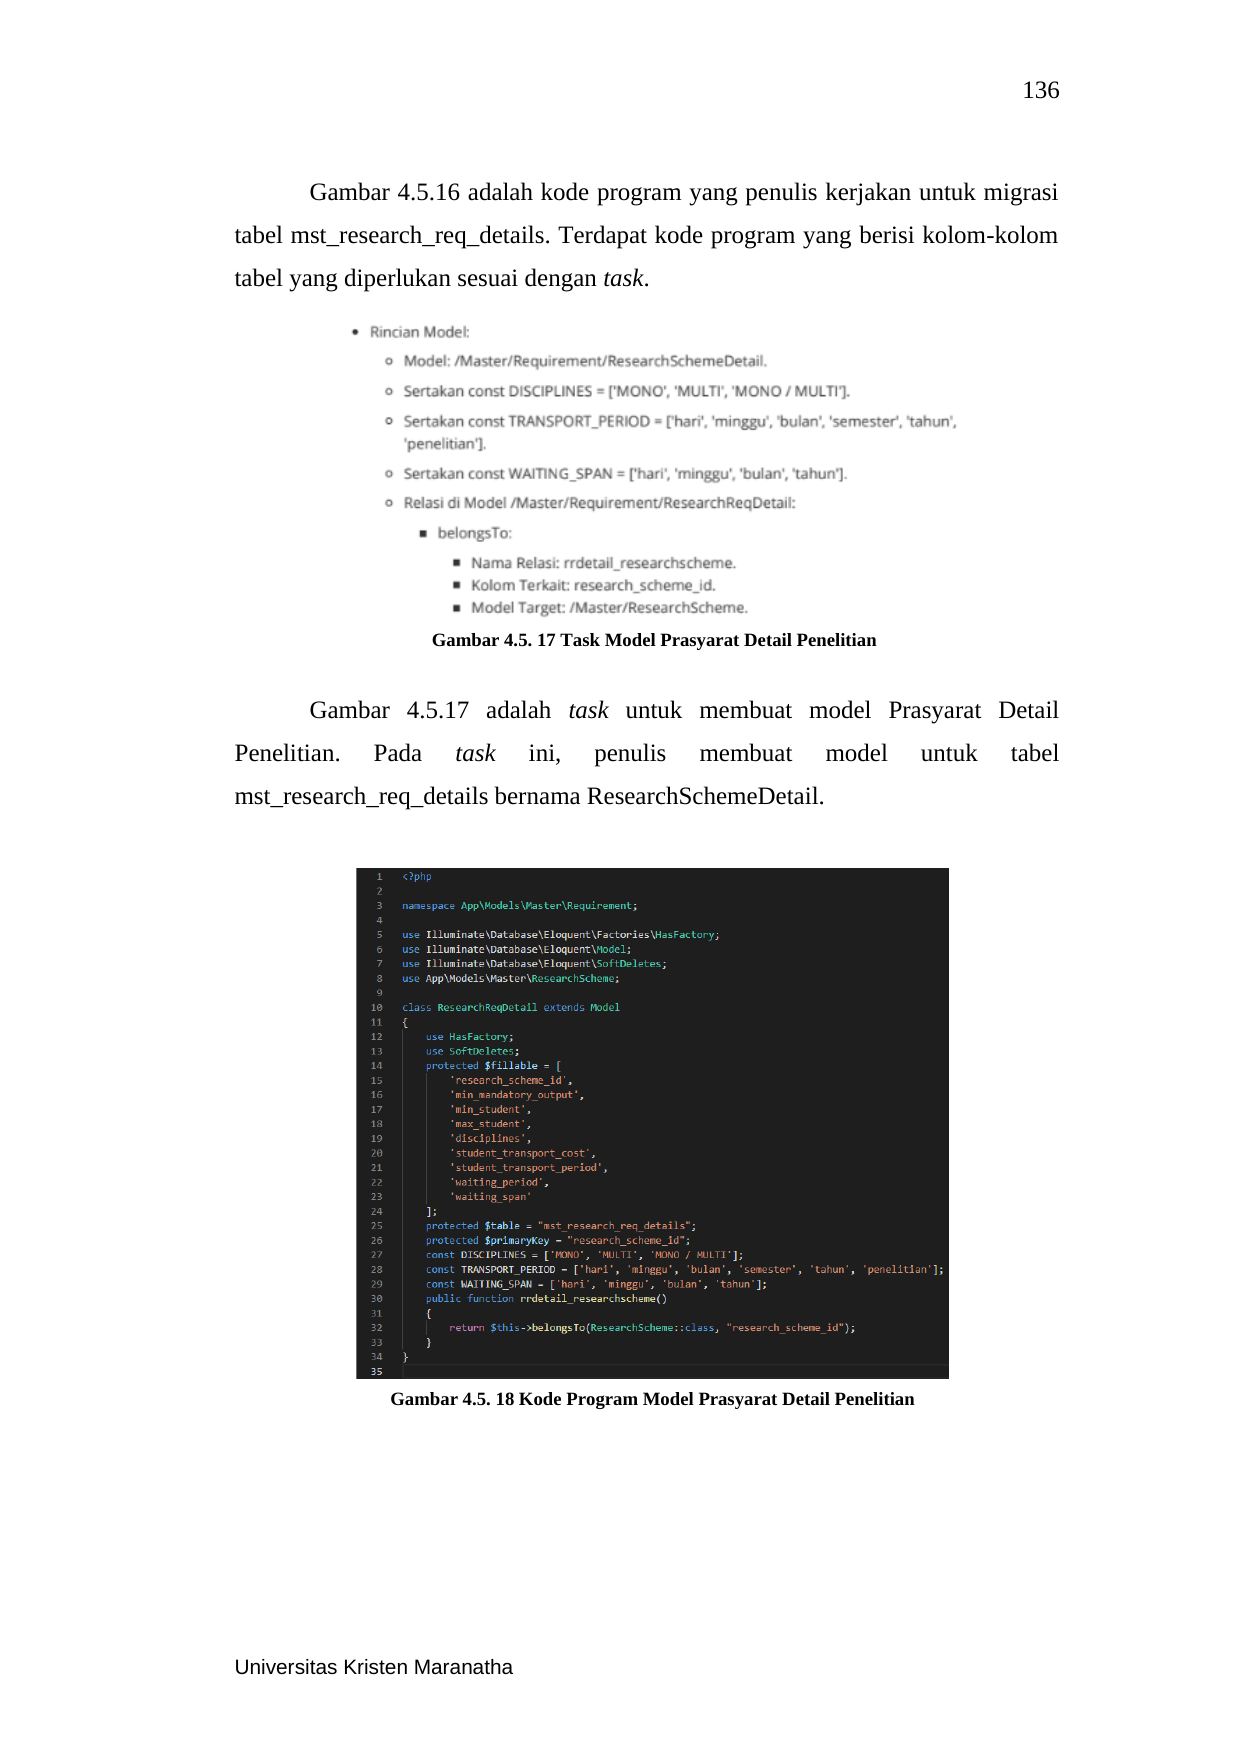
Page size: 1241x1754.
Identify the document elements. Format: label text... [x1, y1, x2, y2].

picture [356, 868, 949, 1379]
picture [349, 324, 960, 620]
text Gambar 4.5.17 adalah task untuk membuat model Prasyarat Detail Penelitian. Pada task ini, penulis membuat model untuk tabel mst_research_req_details bernama ResearchSchemeDetail. [234, 695, 1059, 810]
text Gambar 4.5.16 adalah kode program yang penulis kerjakan untuk migrasi tabel mst_research_req_details. Terdapat kode program yang berisi kolom-kolom tabel yang diperlukan sesuai dengan task. [234, 177, 1059, 292]
